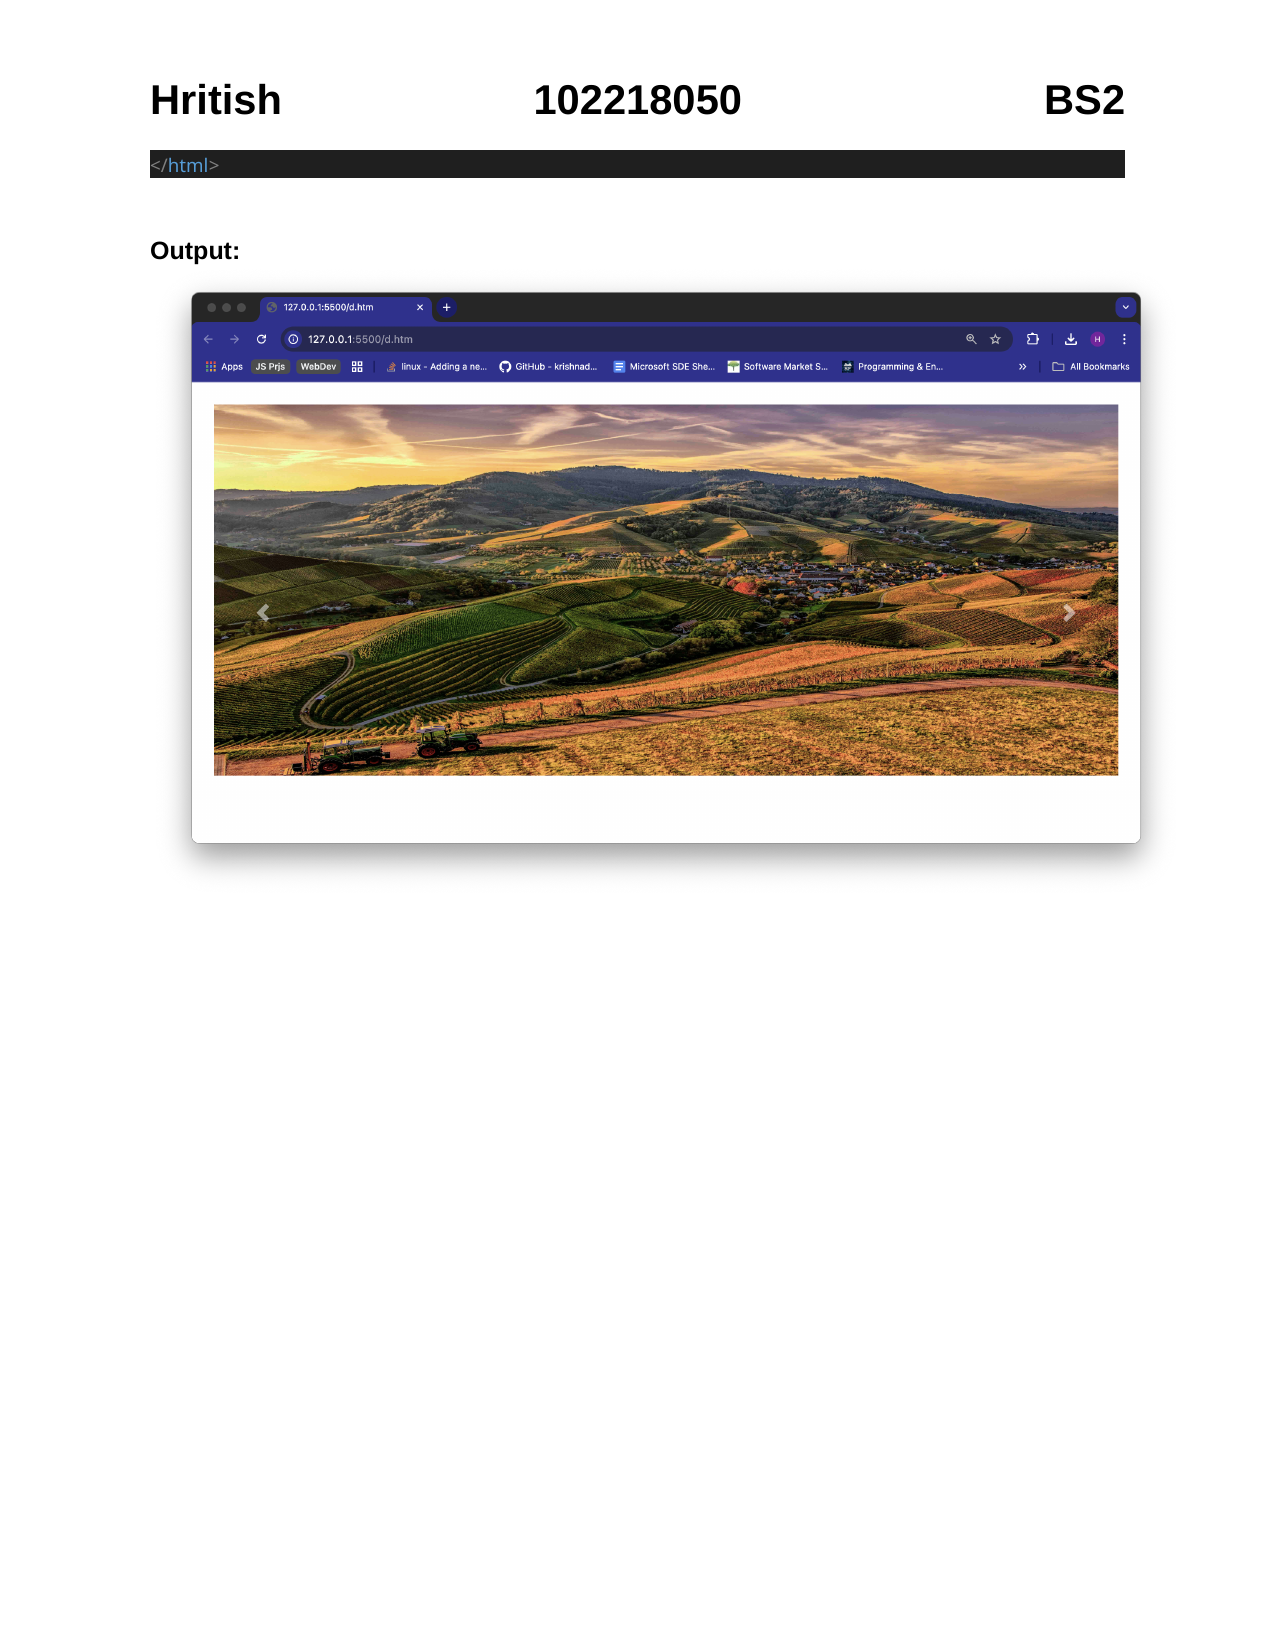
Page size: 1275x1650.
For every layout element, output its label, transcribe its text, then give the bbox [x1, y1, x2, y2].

picture [150, 264, 1182, 898]
text </html> [150, 150, 1125, 178]
text Output: [150, 236, 1125, 264]
